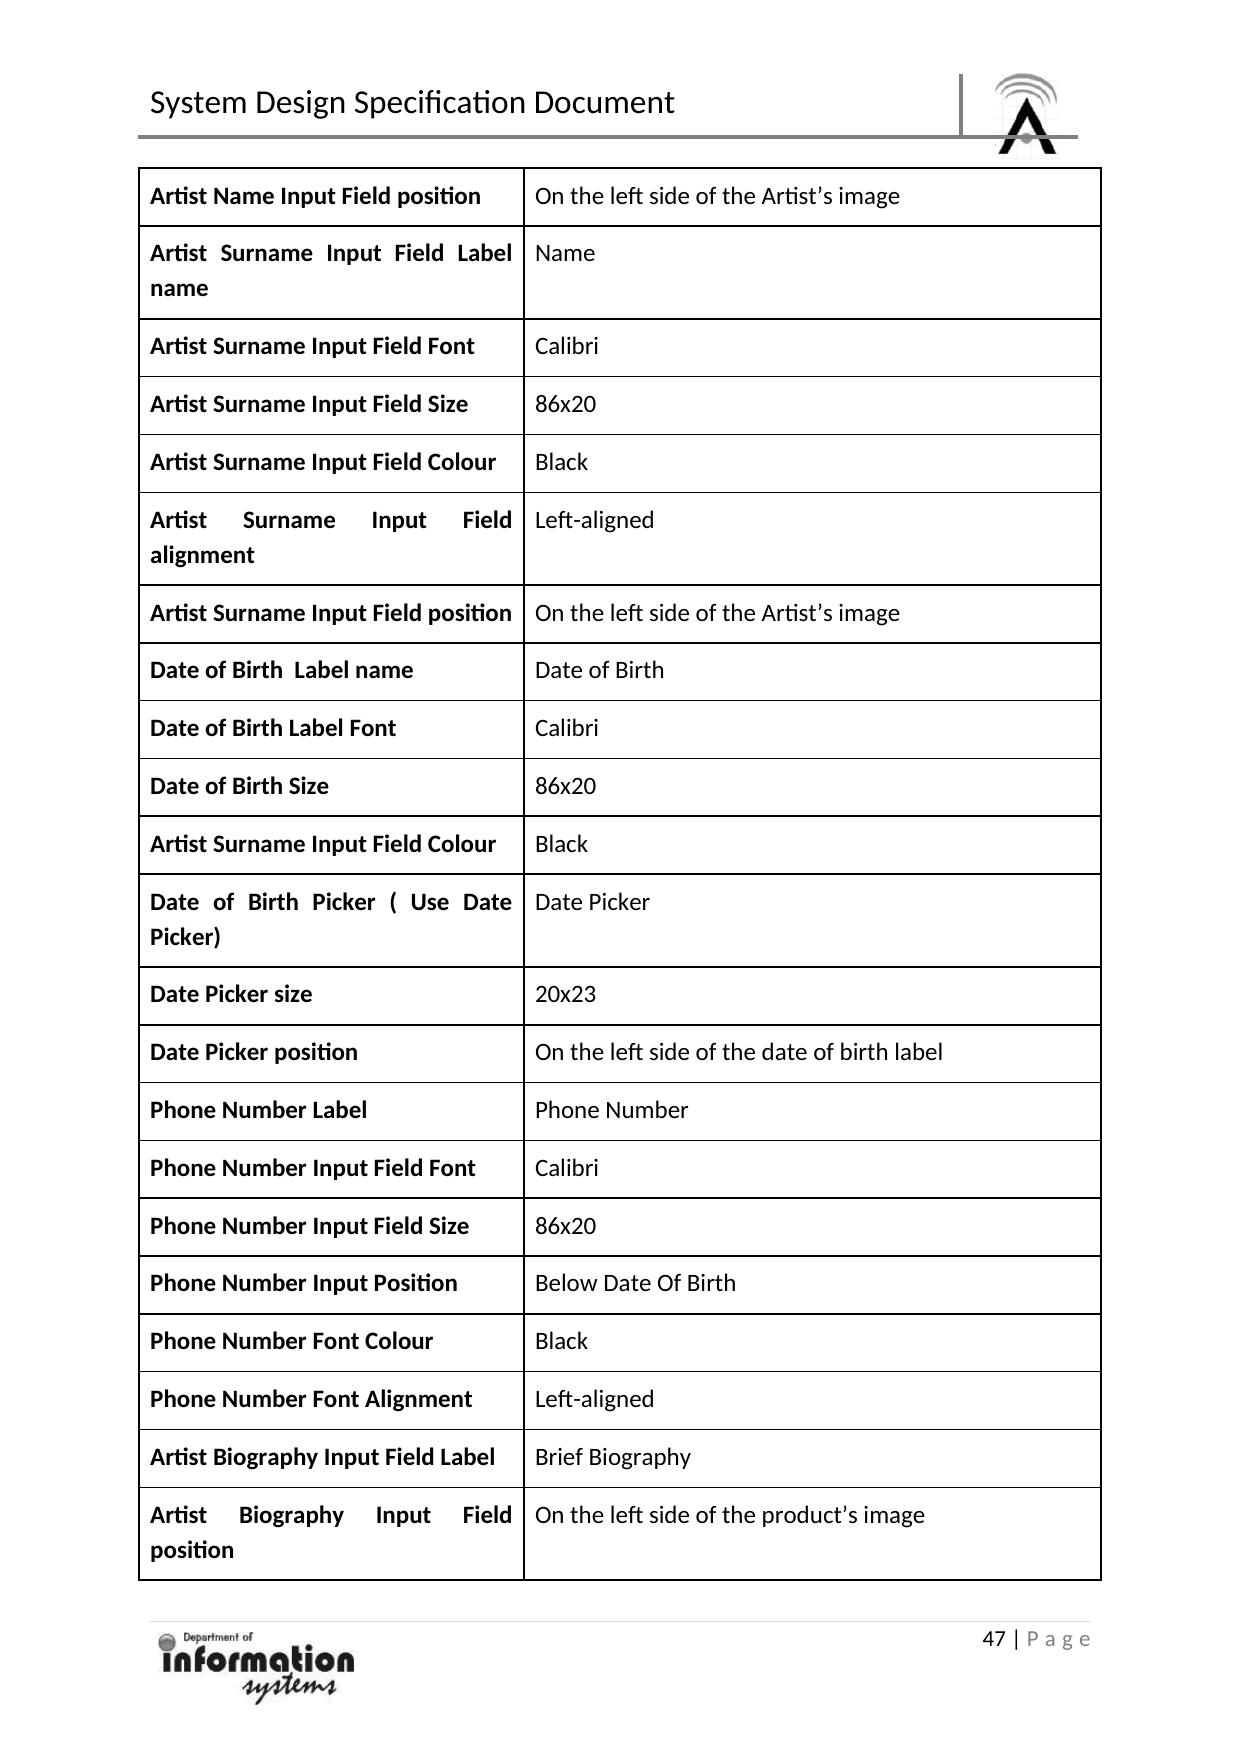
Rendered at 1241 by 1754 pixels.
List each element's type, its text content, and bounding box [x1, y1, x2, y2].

table_cell On the left side of the product’s image [525, 1488, 1100, 1579]
table_cell Calibri [525, 1141, 1100, 1197]
table_cell Artist Surname Input Field Font [140, 320, 523, 376]
table_cell Artist Surname Input Field Label name [140, 227, 523, 318]
table_cell Phone Number Font Alignment [140, 1372, 523, 1428]
table_cell Date Picker position [140, 1026, 523, 1082]
table_cell Artist Surname Input Field Colour [140, 435, 523, 491]
table_cell Artist Biography Input Field Label [140, 1430, 523, 1486]
table_cell Date of Birth Size [140, 759, 523, 815]
table_cell Left-aligned [525, 493, 1100, 584]
table_cell Calibri [525, 320, 1100, 376]
table_cell Calibri [525, 701, 1100, 758]
table_cell Artist Surname Input Field alignment [140, 493, 523, 584]
table_cell Date of Birth Label Font [140, 701, 523, 758]
table_cell Date of Birth Label name [140, 644, 523, 700]
table_cell Black [525, 1315, 1100, 1371]
table_cell Phone Number Input Position [140, 1257, 523, 1313]
table_cell Date of Birth Picker ( Use Date Picker) [140, 875, 523, 966]
table_cell Left-aligned [525, 1372, 1100, 1428]
table_cell On the left side of the Artist’s image [525, 586, 1100, 642]
table_cell Phone Number Input Field Size [140, 1199, 523, 1255]
table_cell Artist Name Input Field position [140, 169, 523, 225]
picture [158, 1632, 354, 1705]
table_cell Below Date Of Birth [525, 1257, 1100, 1313]
table_cell Artist Surname Input Field position [140, 586, 523, 642]
table_cell On the left side of the date of birth label [525, 1026, 1100, 1082]
table_cell On the left side of the Artist’s image [525, 169, 1100, 225]
table_cell Phone Number Font Colour [140, 1315, 523, 1371]
table_cell Artist Surname Input Field Colour [140, 817, 523, 873]
table_cell 86x20 [525, 377, 1100, 433]
table_cell Black [525, 435, 1100, 491]
table_cell 86x20 [525, 1199, 1100, 1255]
table_cell Name [525, 227, 1100, 318]
table_cell Phone Number Input Field Font [140, 1141, 523, 1197]
table_cell Phone Number Label [140, 1083, 523, 1139]
table_cell Date Picker size [140, 968, 523, 1024]
table_cell Brief Biography [525, 1430, 1100, 1486]
table_cell Artist Surname Input Field Size [140, 377, 523, 433]
table_cell Date of Birth [525, 644, 1100, 700]
table_cell Artist Biography Input Field position [140, 1488, 523, 1579]
table_cell 86x20 [525, 759, 1100, 815]
table_cell 20x23 [525, 968, 1100, 1024]
table_cell Date Picker [525, 875, 1100, 966]
table_cell Phone Number [525, 1083, 1100, 1139]
table_cell Black [525, 817, 1100, 873]
